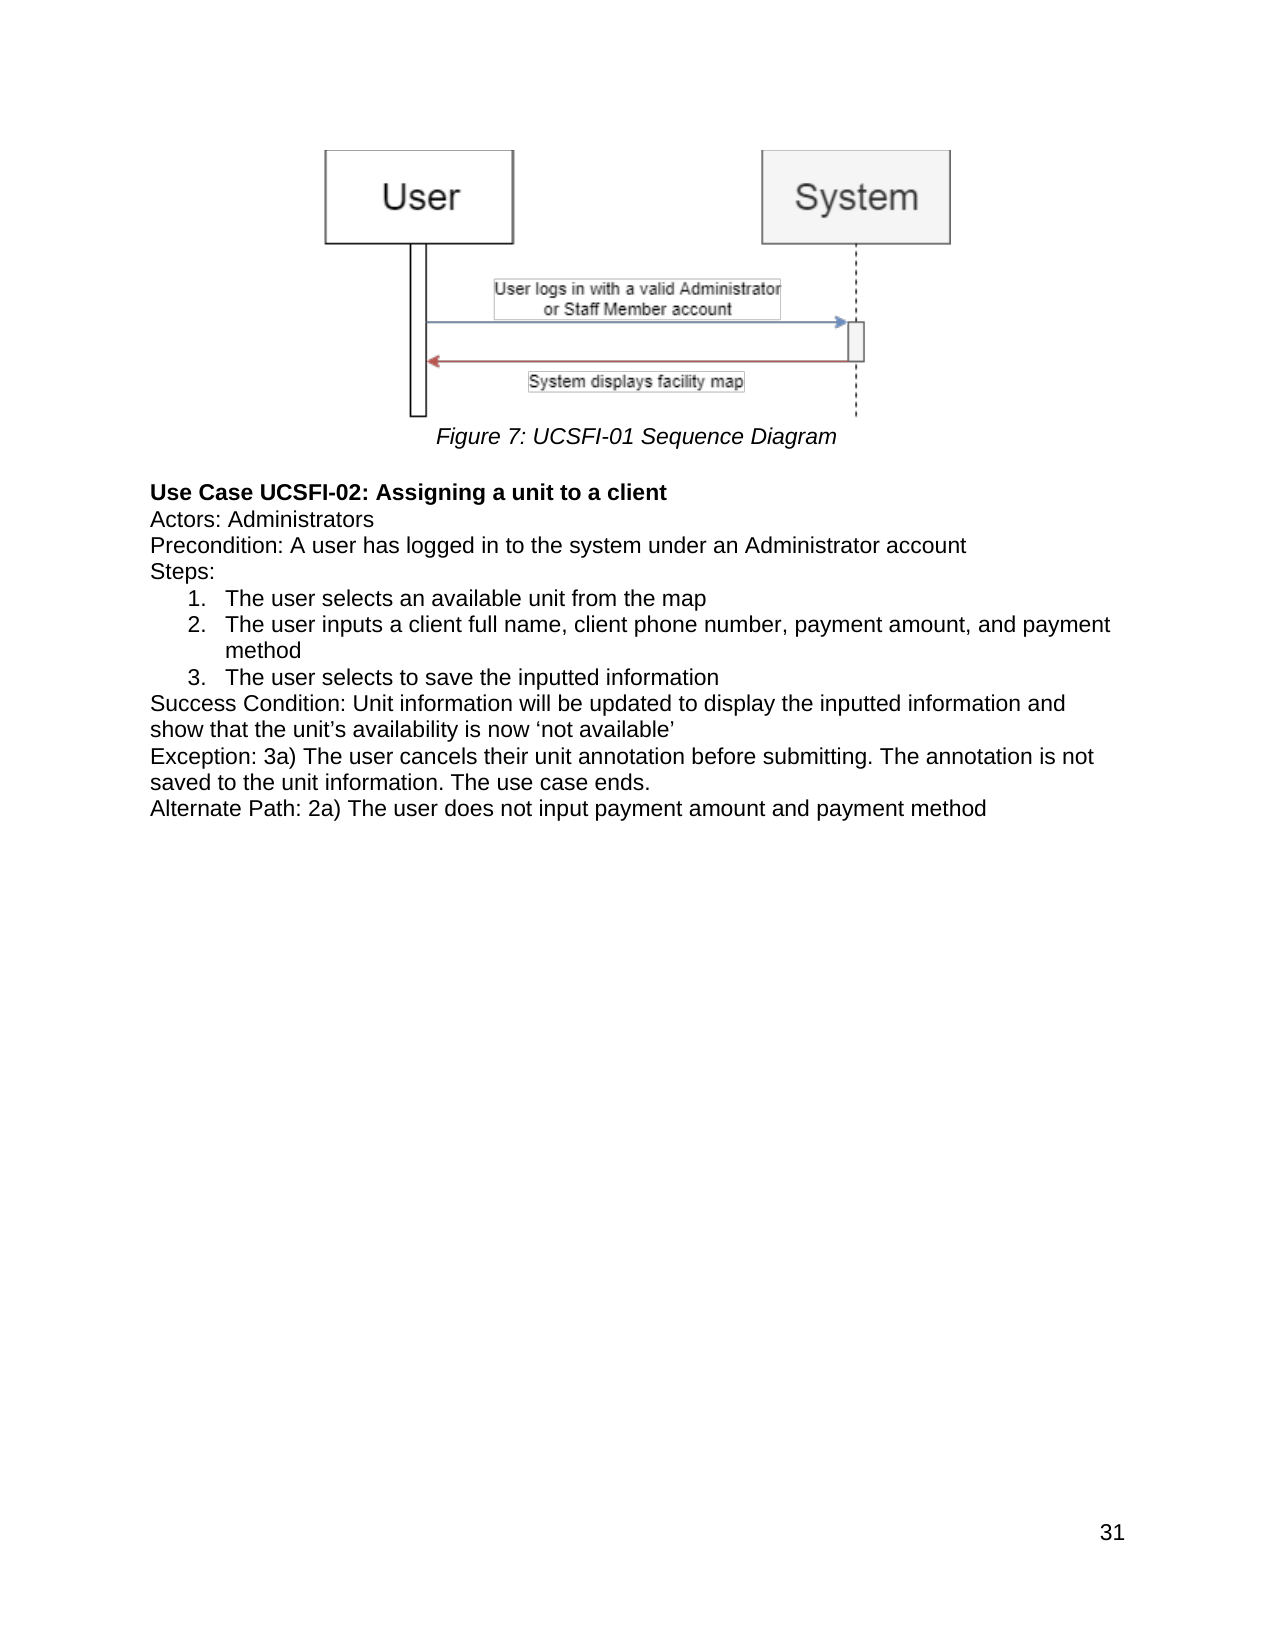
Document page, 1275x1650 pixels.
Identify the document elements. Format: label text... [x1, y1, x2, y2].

text Figure 7: UCSFI-01 Sequence Diagram [150, 423, 1125, 449]
text Use Case UCSFI-02: Assigning a unit to a client [150, 479, 1125, 506]
text Success Condition: Unit information will be updated to display the inputted information and show that the unit’s availability is now ‘not available’ [150, 690, 1125, 743]
list The user selects to save the inputted information [187, 664, 1125, 690]
text Precondition: A user has logged in to the system under an Administrator account [150, 532, 1125, 558]
list The user inputs a client full name, client phone number, payment amount, and payment method [187, 611, 1125, 664]
text Steps: [150, 558, 1125, 584]
text Alternate Path: 2a) The user does not input payment amount and payment method [150, 795, 1125, 822]
picture [324, 150, 951, 419]
text Exception: 3a) The user cancels their unit annotation before submitting. The annotation is not saved to the unit information. The use case ends. [150, 743, 1125, 795]
list The user selects an available unit from the map [187, 584, 1125, 611]
text Actors: Administrators [150, 506, 1125, 532]
